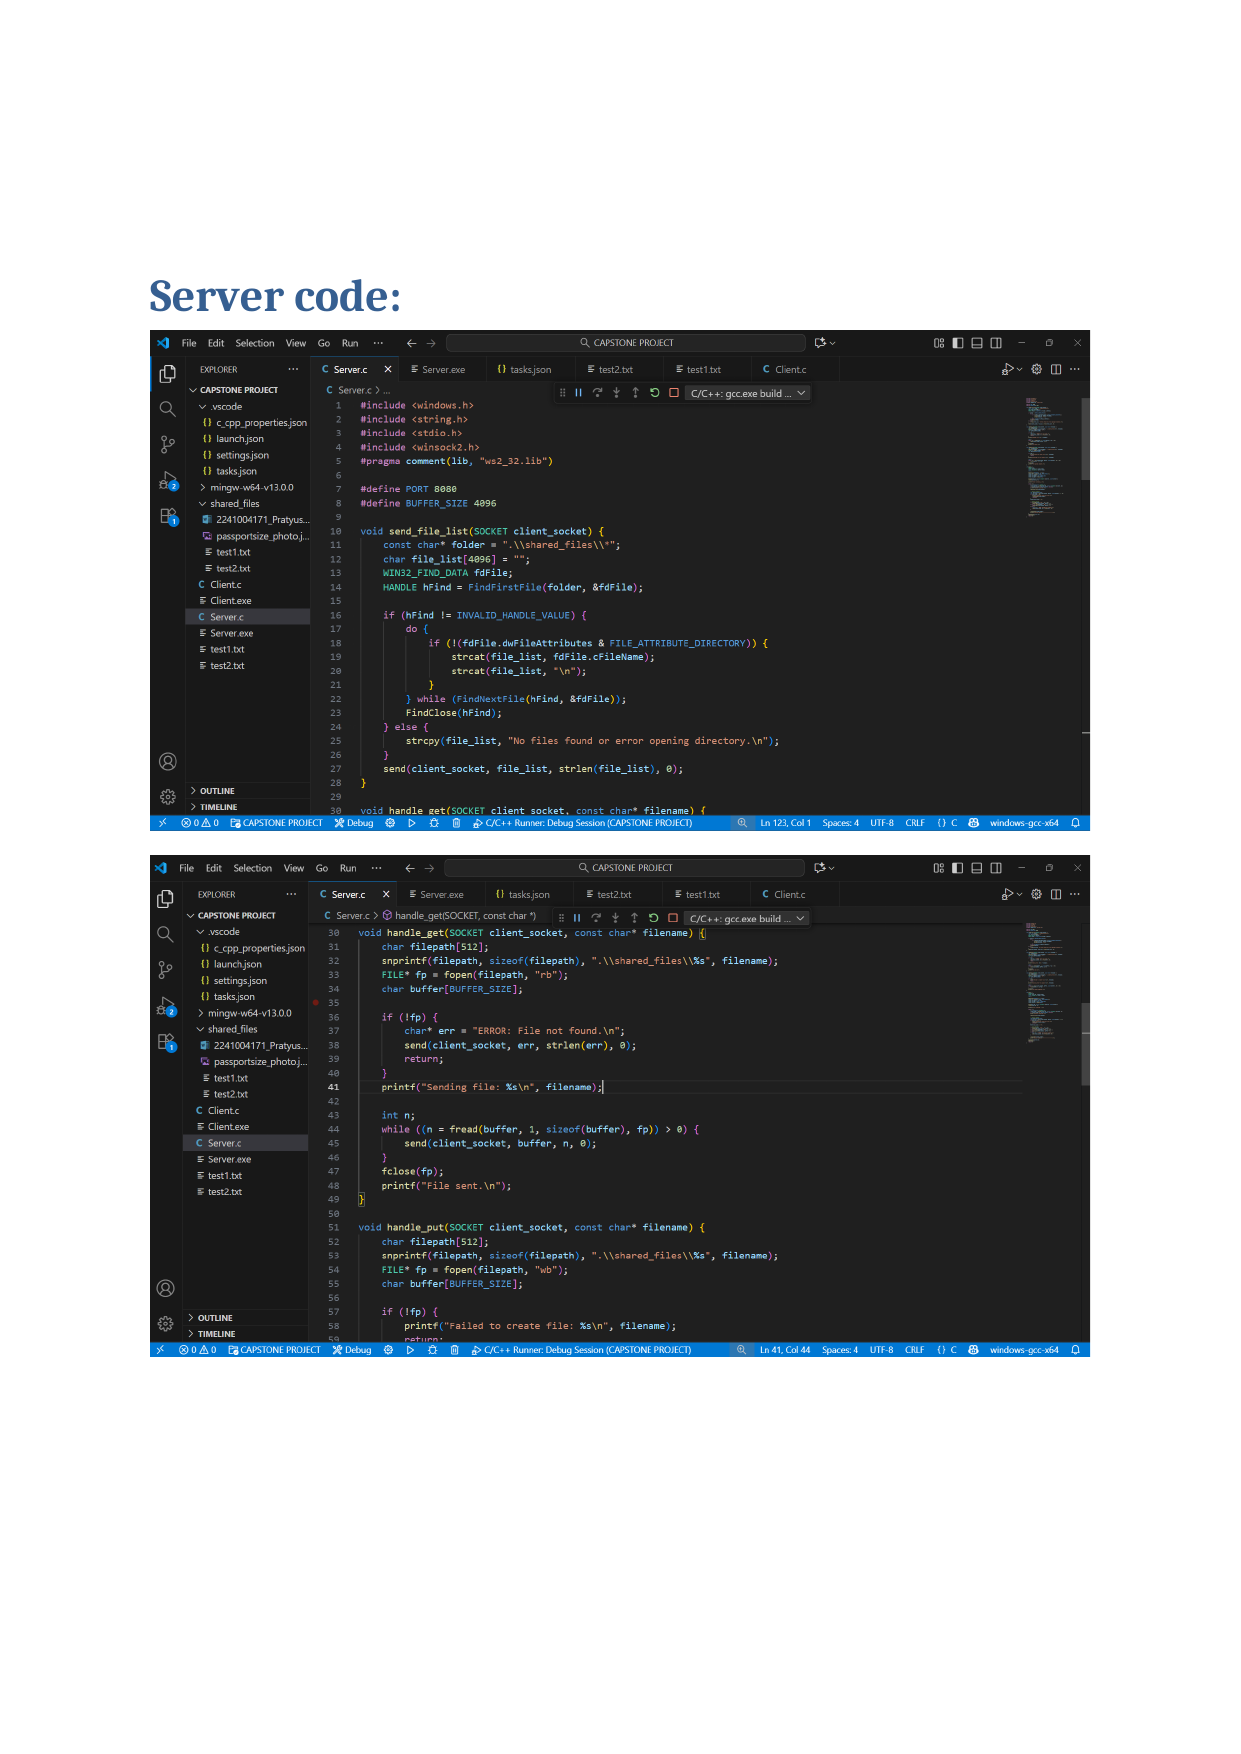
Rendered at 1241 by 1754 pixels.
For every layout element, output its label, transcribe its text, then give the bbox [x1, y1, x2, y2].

picture [150, 855, 1091, 1357]
picture [150, 330, 1091, 831]
subtitle Server code: [150, 270, 1090, 323]
